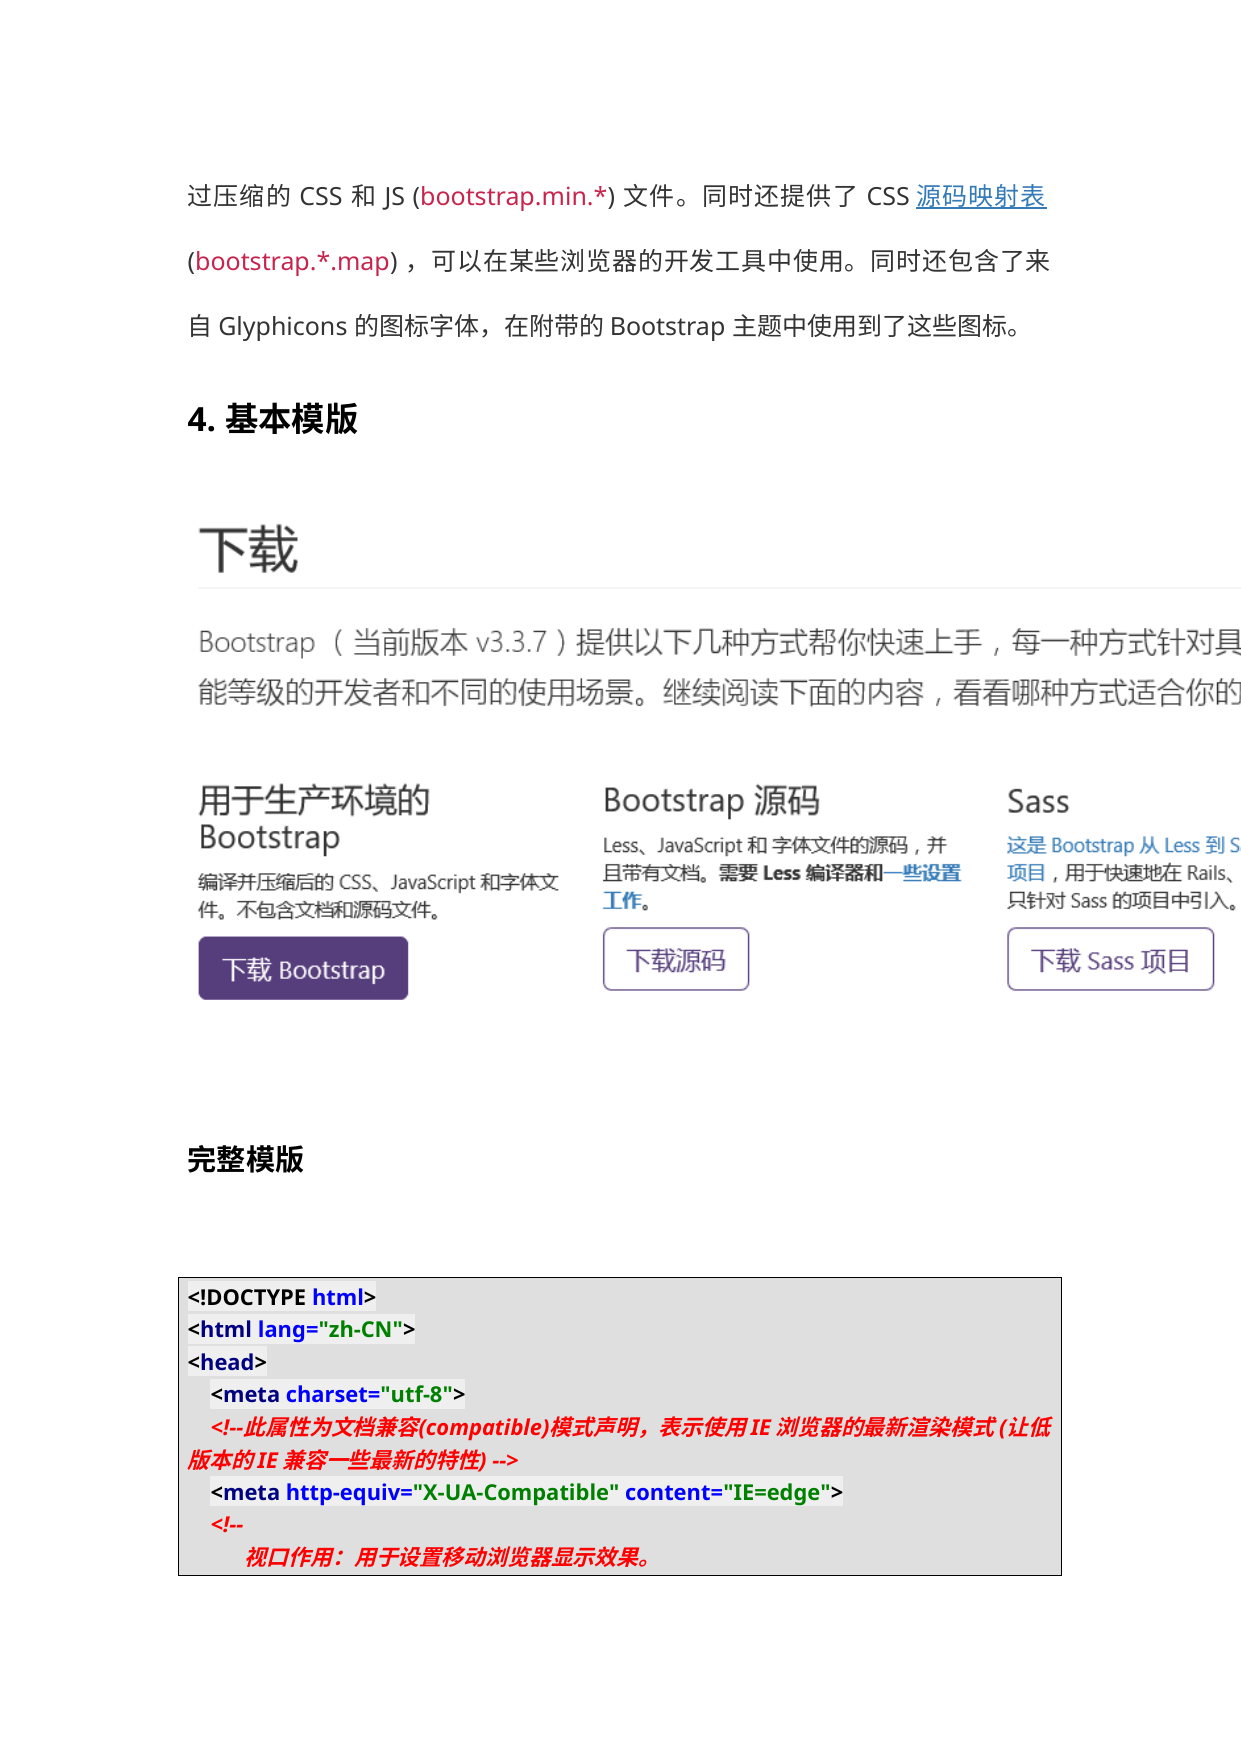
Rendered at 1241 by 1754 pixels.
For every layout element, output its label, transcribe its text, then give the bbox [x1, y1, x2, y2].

picture [187, 511, 1241, 1029]
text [187, 162, 1053, 357]
subtitle 完整模版 [187, 1126, 1053, 1191]
subtitle 4. 基本模版 [187, 384, 1053, 449]
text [179, 1278, 1061, 1575]
